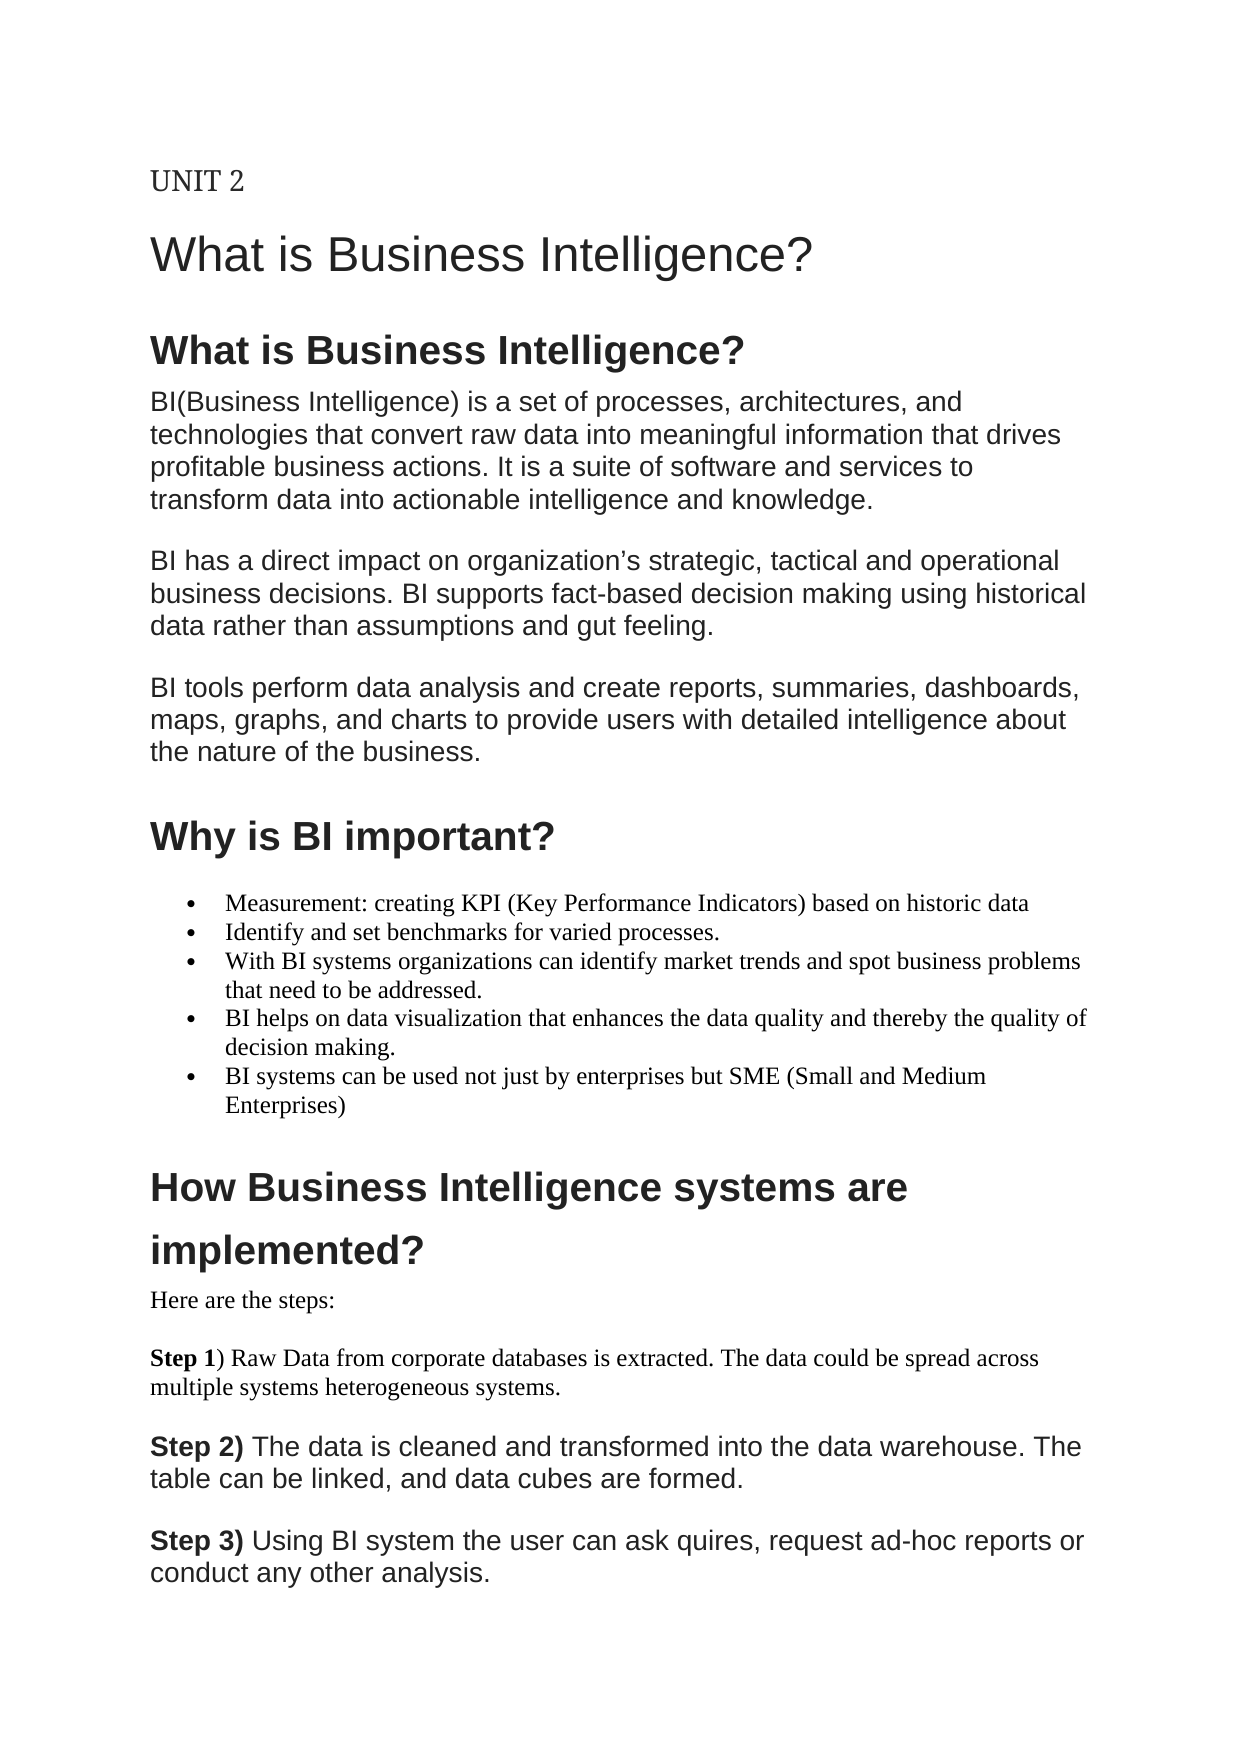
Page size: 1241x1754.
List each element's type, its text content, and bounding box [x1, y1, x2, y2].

subtitle What is Business Intelligence? [150, 225, 1090, 281]
list BI helps on data visualization that enhances the data quality and thereby the quality of decision making. [187, 1003, 1090, 1061]
text Step 1) Raw Data from corporate databases is extracted. The data could be spread across multiple systems heterogeneous systems. [150, 1343, 1090, 1401]
list BI systems can be used not just by enterprises but SME (Small and Medium Enterprises) [187, 1061, 1090, 1118]
list With BI systems organizations can identify market trends and spot business problems that need to be addressed. [187, 946, 1090, 1003]
subtitle Why is BI important? [150, 797, 1090, 859]
text BI tools perform data analysis and create reports, summaries, dashboards, maps, graphs, and charts to provide users with detailed intelligence about the nature of the business. [150, 671, 1090, 768]
text How Business Intelligence systems are implemented? [150, 1148, 1090, 1273]
text Step 2) The data is cleaned and transformed into the data warehouse. The table can be linked, and data cubes are formed. [150, 1430, 1090, 1494]
text BI has a direct impact on organization’s strategic, tactical and operational business decisions. BI supports fact-based decision making using historical data rather than assumptions and gut feeling. [150, 544, 1090, 641]
list Identify and set benchmarks for varied processes. [187, 917, 1090, 946]
text Here are the steps: [150, 1285, 1090, 1314]
text UNIT 2 [150, 150, 1090, 200]
list Measurement: creating KPI (Key Performance Indicators) based on historic data [187, 888, 1090, 917]
subtitle What is Business Intelligence? [150, 310, 1090, 373]
text BI(Business Intelligence) is a set of processes, architectures, and technologies that convert raw data into meaningful information that drives profitable business actions. It is a suite of software and services to transform data into actionable intelligence and knowledge. [150, 385, 1090, 515]
text Step 3) Using BI system the user can ask quires, request ad-hoc reports or conduct any other analysis. [150, 1524, 1090, 1588]
